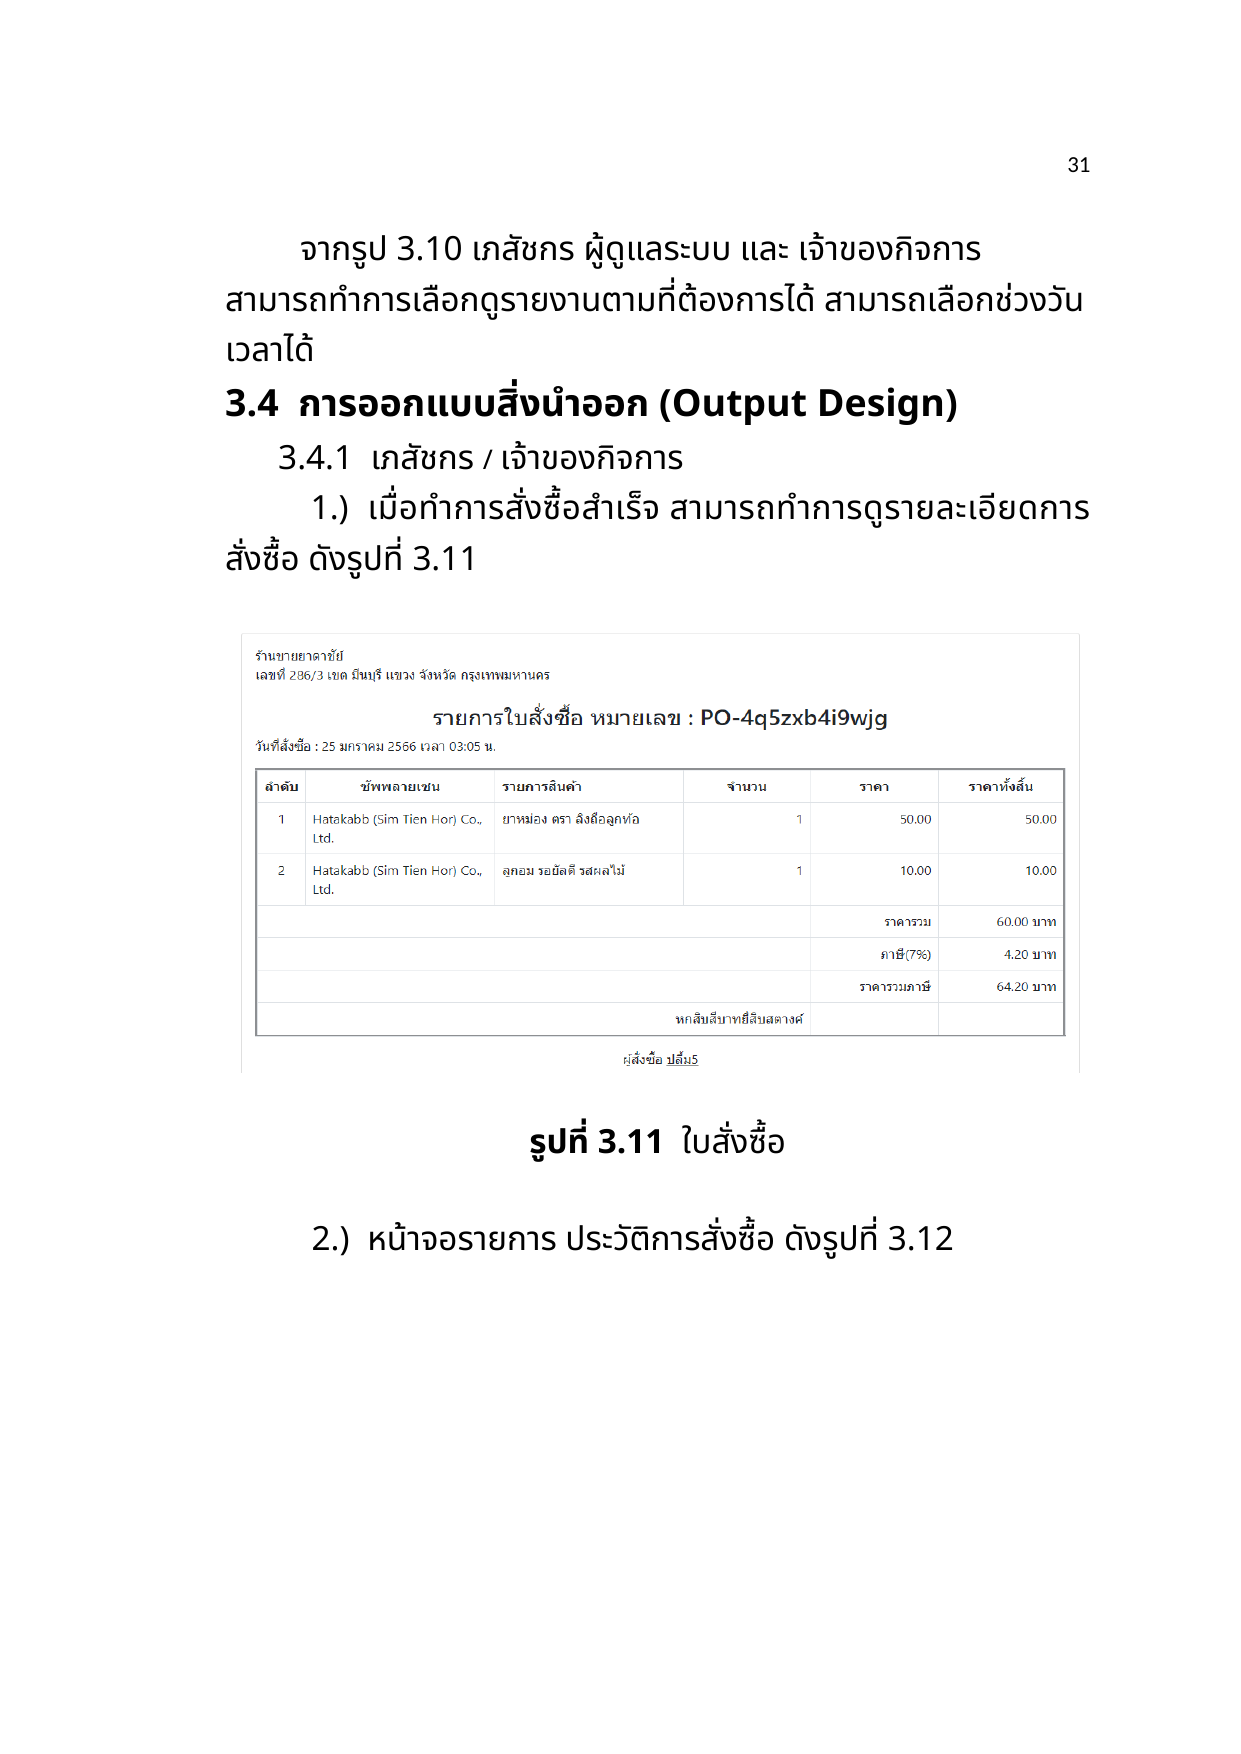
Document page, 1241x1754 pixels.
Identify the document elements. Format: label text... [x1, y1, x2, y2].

text 1.) เมื่อทำการสั่งซื้อสำเร็จ สามารถทำการดูรายละเอียดการสั่งซื้อ ดังรูปที่ 3.11 [225, 484, 1090, 585]
subtitle 3.4 การออกแบบสิ่งนำออก (Output Design) [225, 376, 1090, 433]
text 2.) หน้าจอรายการ ประวัติการสั่งซื้อ ดังรูปที่ 3.12 [225, 1214, 1090, 1265]
text จากรูป 3.10 เภสัชกร ผู้ดูแลระบบ และ เจ้าของกิจการ สามารถทำการเลือกดูรายงานตามที่ต้องการได้ สามารถเลือกช่วงวันเวลาได้ [225, 225, 1090, 376]
subtitle 3.4.1 เภสัชกร / เจ้าของกิจการ [225, 433, 1090, 484]
text รูปที่ 3.11 ใบสั่งซื้อ [225, 1118, 1090, 1169]
picture [233, 630, 1082, 1073]
